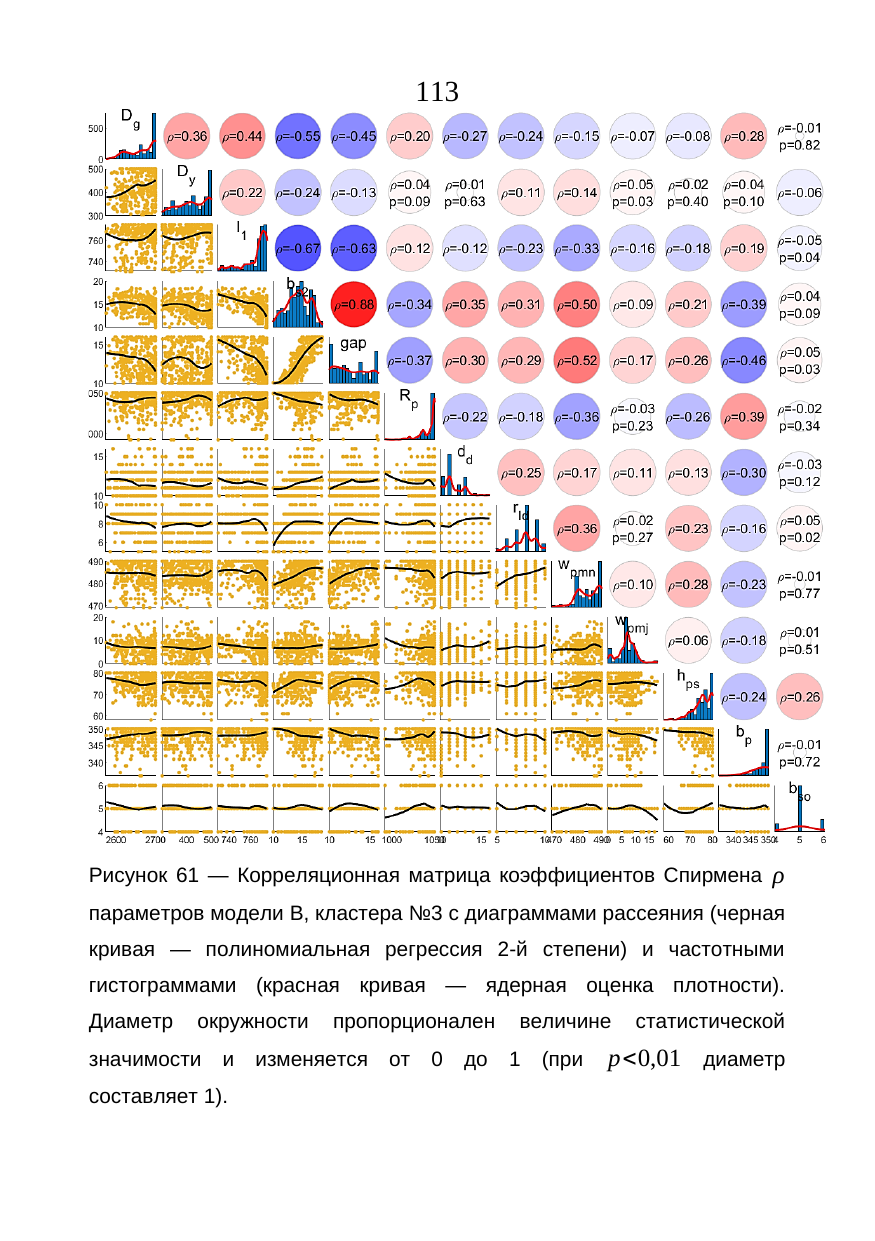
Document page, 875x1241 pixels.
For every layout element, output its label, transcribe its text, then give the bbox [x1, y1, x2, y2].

picture [88, 107, 827, 846]
text Рисунок 61 — Корреляционная матрица коэффициентов Спирмена параметров модели В, кластера №3 с диаграммами рассеяния (черная кривая — полиномиальная регрессия 2-й степени) и частотными гистограммами (красная кривая — ядерная оценка плотности). Диаметр окружности пропорционален величине статистической значимости и изменяется от 0 до 1 (при диаметр составляет 1). [89, 861, 785, 1108]
